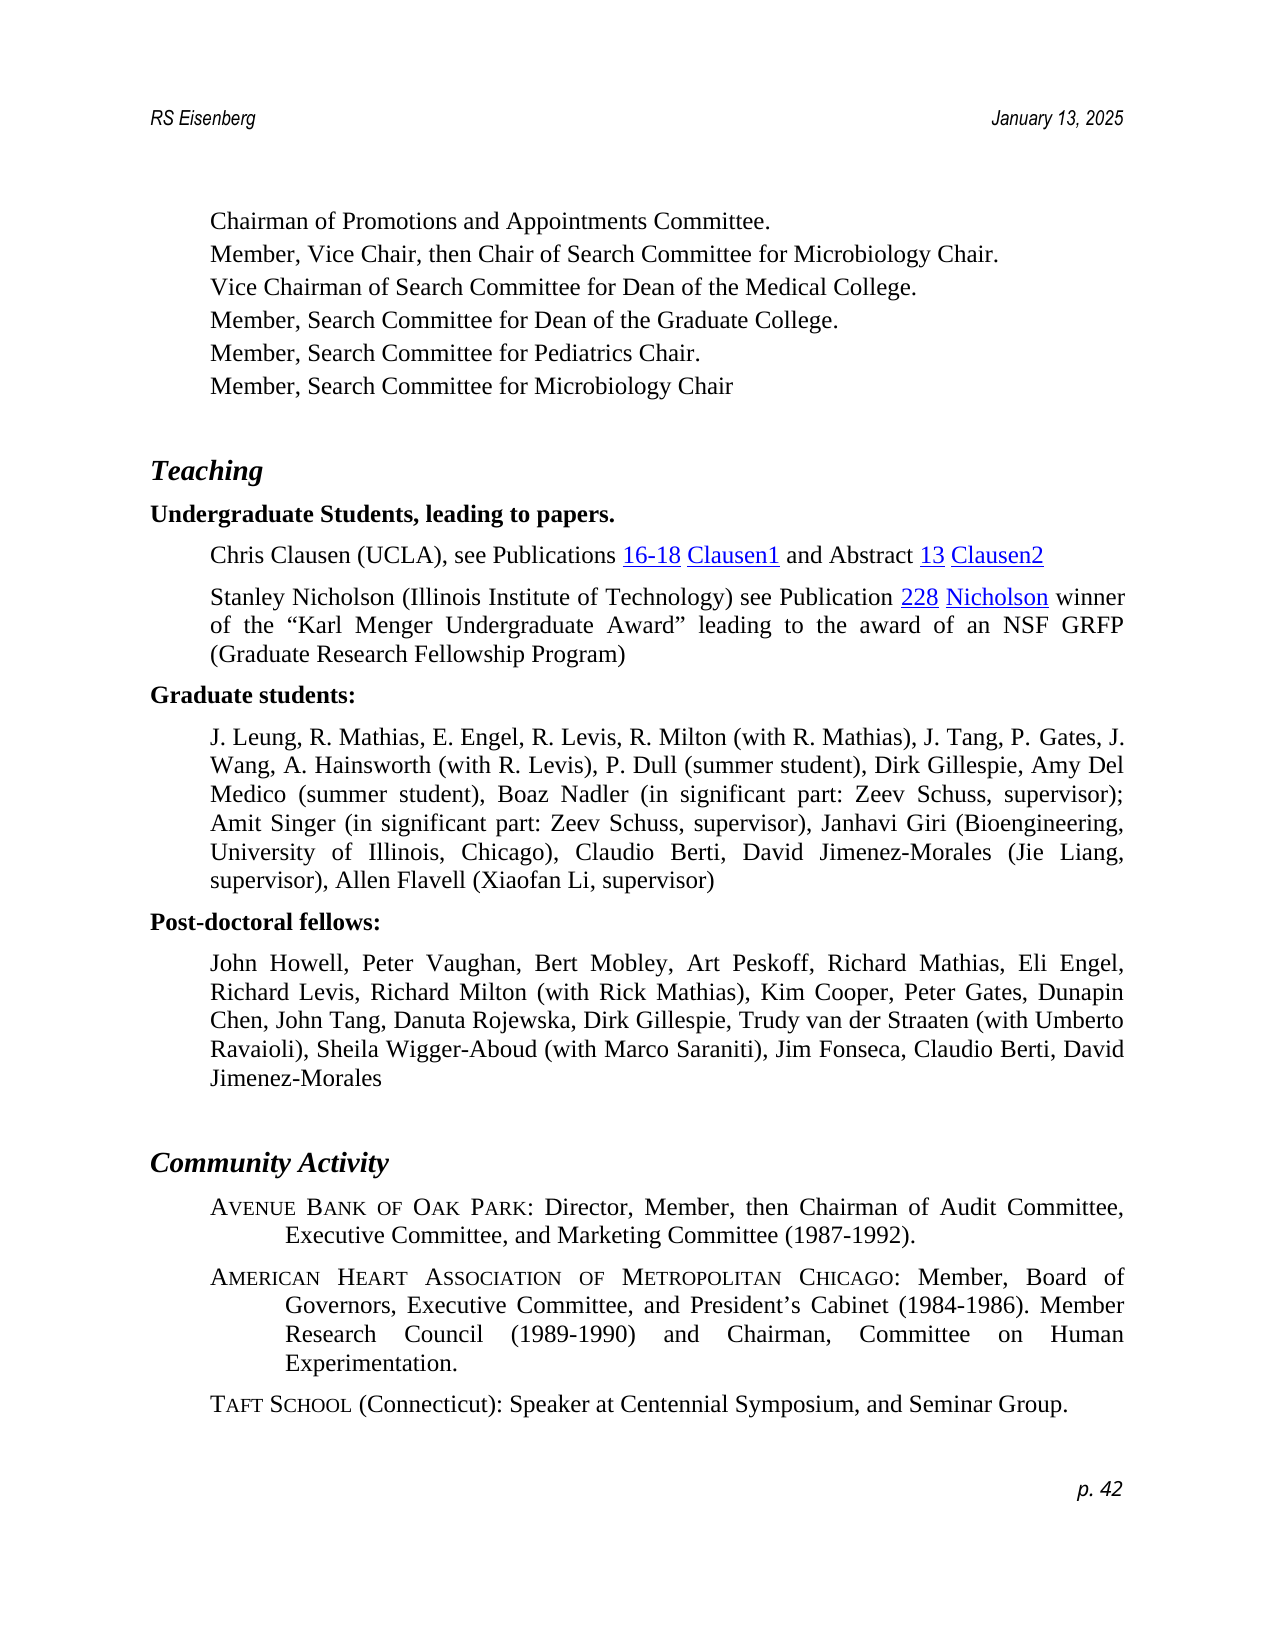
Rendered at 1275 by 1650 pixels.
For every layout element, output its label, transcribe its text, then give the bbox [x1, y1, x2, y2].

text Undergraduate Students, leading to papers. [150, 499, 1125, 528]
text Taft School (Connecticut): Speaker at Centennial Symposium, and Seminar Group. [210, 1389, 1125, 1418]
text Member, Vice Chair, then Chair of Search Committee for Microbiology Chair. [210, 239, 1125, 268]
text J. Leung, R. Mathias, E. Engel, R. Levis, R. Milton (with R. Mathias), J. Tang, P. Gates, J. Wang, A. Hainsworth (with R. Levis), P. Dull (summer student), Dirk Gillespie, Amy Del Medico (summer student), Boaz Nadler (in significant part: Zeev Schuss, supervisor); Amit Singer (in significant part: Zeev Schuss, supervisor), Janhavi Giri (Bioengineering, University of Illinois, Chicago), Claudio Berti, David Jimenez-Morales (Jie Liang, supervisor), Allen Flavell (Xiaofan Li, supervisor) [210, 722, 1125, 894]
text American Heart Association of Metropolitan Chicago: Member, Board of Governors, Executive Committee, and President’s Cabinet (1984-1986). Member Research Council (1989-1990) and Chairman, Committee on Human Experimentation. [210, 1262, 1125, 1377]
text Community Activity [150, 1146, 1125, 1179]
text Avenue Bank of Oak Park: Director, Member, then Chairman of Audit Committee, Executive Committee, and Marketing Committee (1987-1992). [210, 1192, 1125, 1249]
text Member, Search Committee for Dean of the Graduate College. [210, 305, 1125, 334]
text Post-doctoral fellows: [150, 907, 1125, 936]
text Graduate students: [150, 681, 1125, 709]
text Chairman of Promotions and Appointments Committee. [210, 206, 1125, 235]
text Member, Search Committee for Pediatrics Chair. [210, 338, 1125, 367]
text John Howell, Peter Vaughan, Bert Mobley, Art Peskoff, Richard Mathias, Eli Engel, Richard Levis, Richard Milton (with Rick Mathias), Kim Cooper, Peter Gates, Dunapin Chen, John Tang, Danuta Rojewska, Dirk Gillespie, Trudy van der Straaten (with Umberto Ravaioli), Sheila Wigger-Aboud (with Marco Saraniti), Jim Fonseca, Claudio Berti, David Jimenez-Morales [210, 948, 1125, 1092]
text Vice Chairman of Search Committee for Dean of the Medical College. [210, 272, 1125, 301]
text Stanley Nicholson (Illinois Institute of Technology) see Publication 228 Nicholson winner of the “Karl Menger Undergraduate Award” leading to the award of an NSF GRFP (Graduate Research Fellowship Program) [210, 582, 1125, 668]
text Member, Search Committee for Microbiology Chair [210, 371, 1125, 399]
text Chris Clausen (UCLA), see Publications 16-18 Clausen1 and Abstract 13 Clausen2 [210, 541, 1125, 569]
text Teaching [150, 453, 1125, 487]
